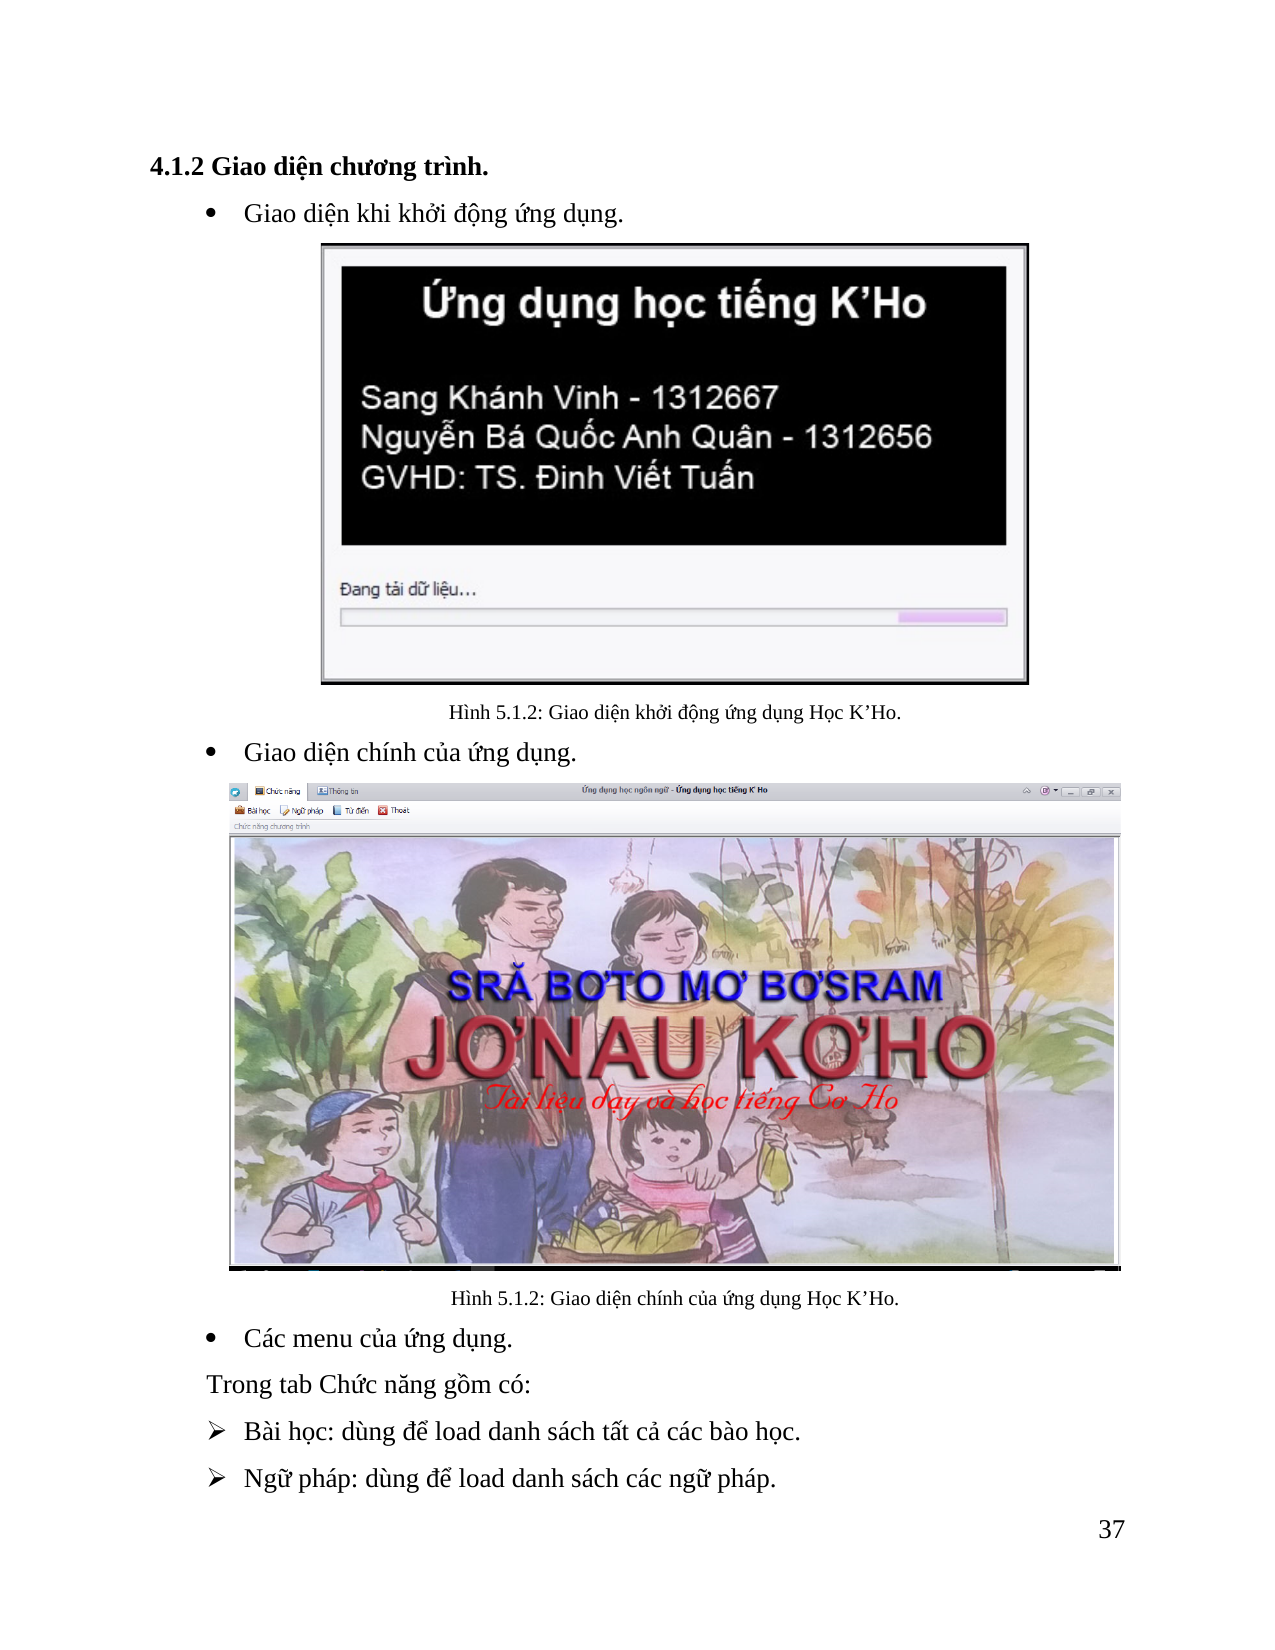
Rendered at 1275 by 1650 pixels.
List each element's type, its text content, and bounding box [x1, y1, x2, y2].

list Giao diện khi khởi động ứng dụng. [206, 197, 1125, 228]
list Bài học: dùng để load danh sách tất cả các bào học. [206, 1415, 1125, 1447]
list Hình 5.1.2: Giao diện khởi động ứng dụng Học K’Ho. [150, 700, 1125, 724]
list Hình 5.1.2: Giao diện chính của ứng dụng Học K’Ho. [150, 1286, 1125, 1310]
picture [320, 243, 1030, 685]
list Giao diện chính của ứng dụng. [206, 736, 1125, 767]
picture [229, 783, 1121, 1271]
list 4.1.2 Giao diện chương trình. [150, 150, 1125, 181]
list Trong tab Chức năng gồm có: [206, 1369, 1125, 1400]
list Ngữ pháp: dùng để load danh sách các ngữ pháp. [206, 1462, 1125, 1493]
list Các menu của ứng dụng. [206, 1322, 1125, 1353]
